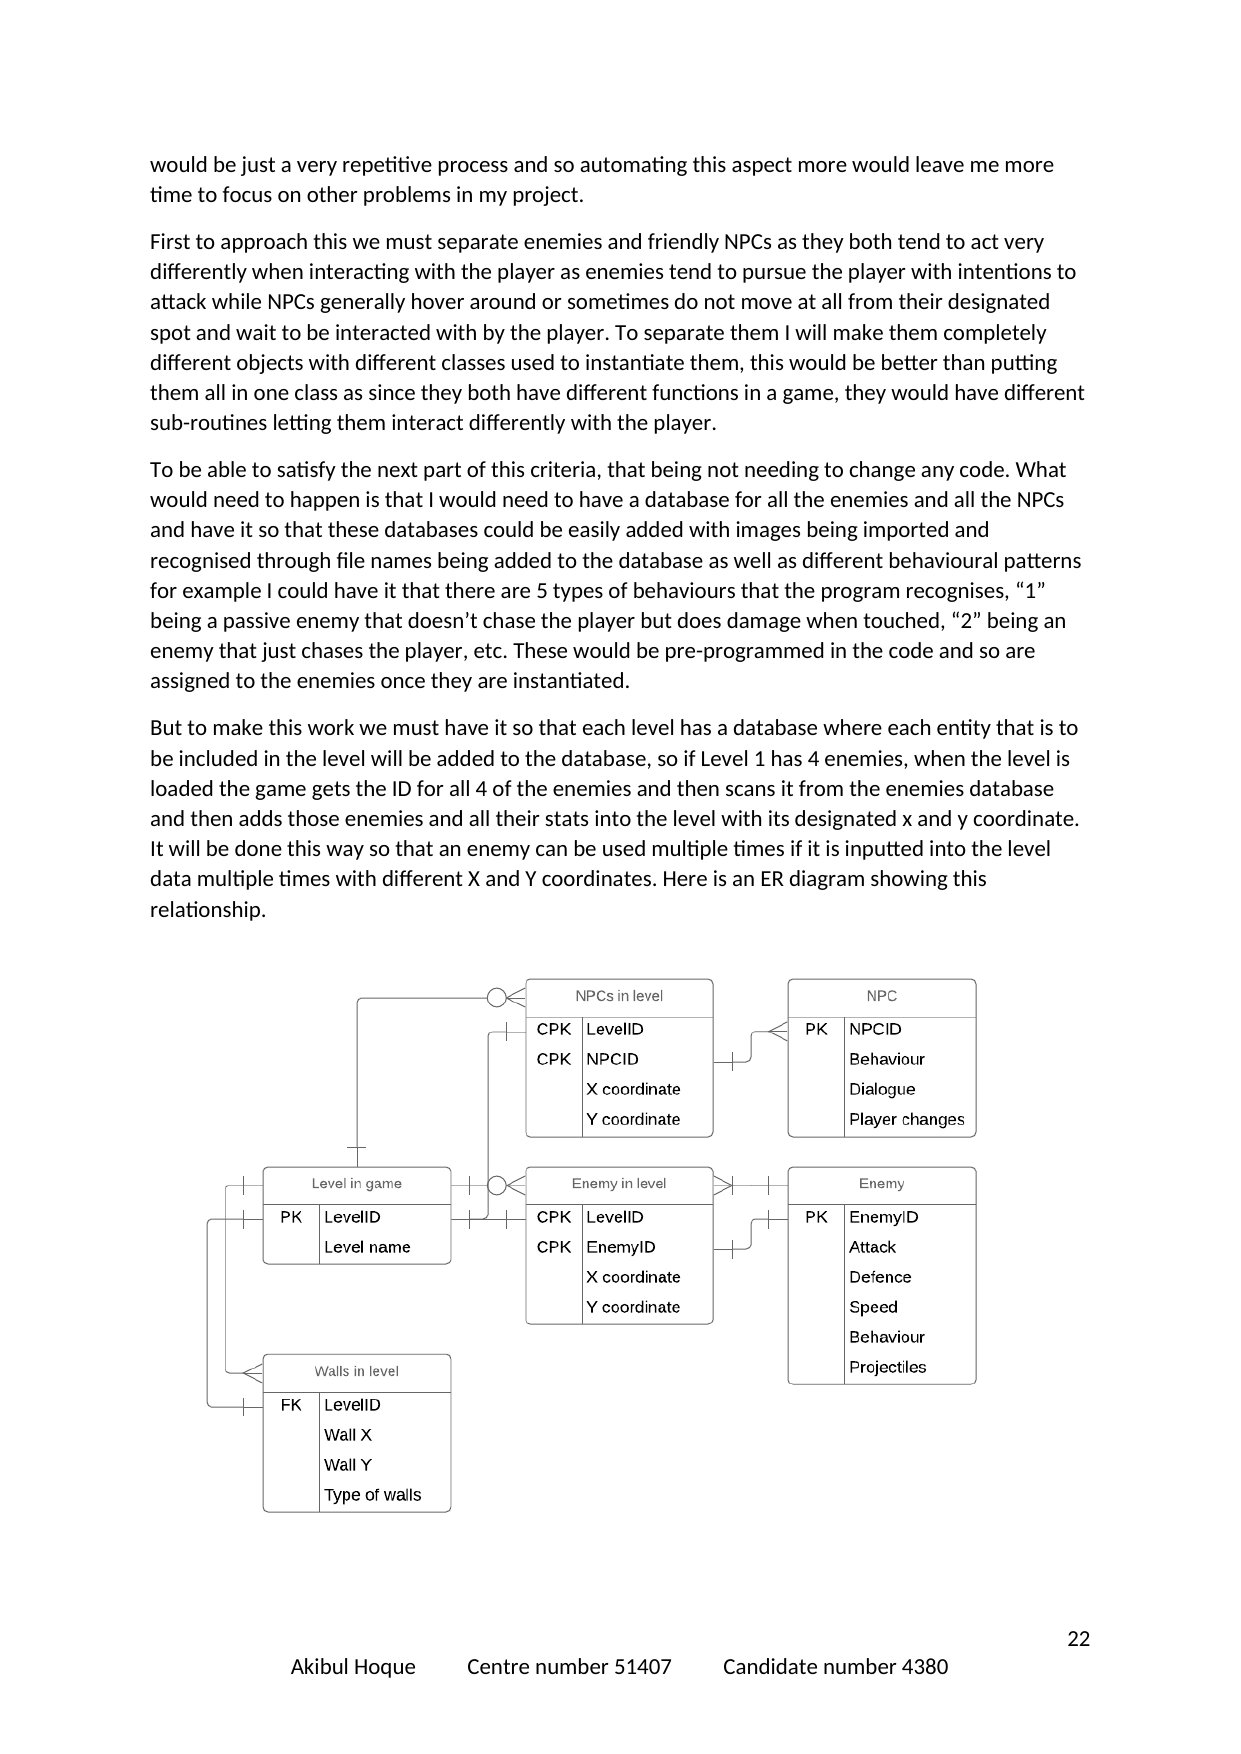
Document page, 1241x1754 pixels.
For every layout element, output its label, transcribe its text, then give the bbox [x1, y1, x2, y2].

text First to approach this we must separate enemies and friendly NPCs as they both tend to act very differently when interacting with the player as enemies tend to pursue the player with intentions to attack while NPCs generally hover around or sometimes do not move at all from their designated spot and wait to be interacted with by the player. To separate them I will make them completely different objects with different classes used to instantiate them, this would be better than putting them all in one class as since they both have different functions in a game, they would have different sub-routines letting them interact differently with the player. [150, 227, 1090, 436]
text To be able to satisfy the next part of this criteria, that being not needing to change any code. What would need to happen is that I would need to have a database for all the enemies and all the NPCs and have it so that these databases could be easily added with images being imported and recognised through file names being added to the database as well as different behavioural patterns for example I could have it that there are 5 types of behaviours that the program recognises, “1” being a passive enemy that doesn’t chase the player but does damage when touched, “2” being an enemy that just chases the player, etc. These would be pre-programmed in the code and so are assigned to the enemies once they are instantiated. [150, 455, 1090, 695]
picture [150, 941, 1069, 1567]
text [150, 150, 1090, 208]
text But to make this work we must have it so that each level has a database where each entity that is to be included in the level will be added to the database, so if Level 1 has 4 enemies, when the level is loaded the game gets the ID for all 4 of the enemies and then scans it from the enemies database and then adds those enemies and all their stats into the level with its designated x and y coordinate. It will be done this way so that an enemy can be used multiple times if it is inputted into the level data multiple times with different X and Y coordinates. Here is an ER diagram showing this relationship. [150, 713, 1090, 923]
